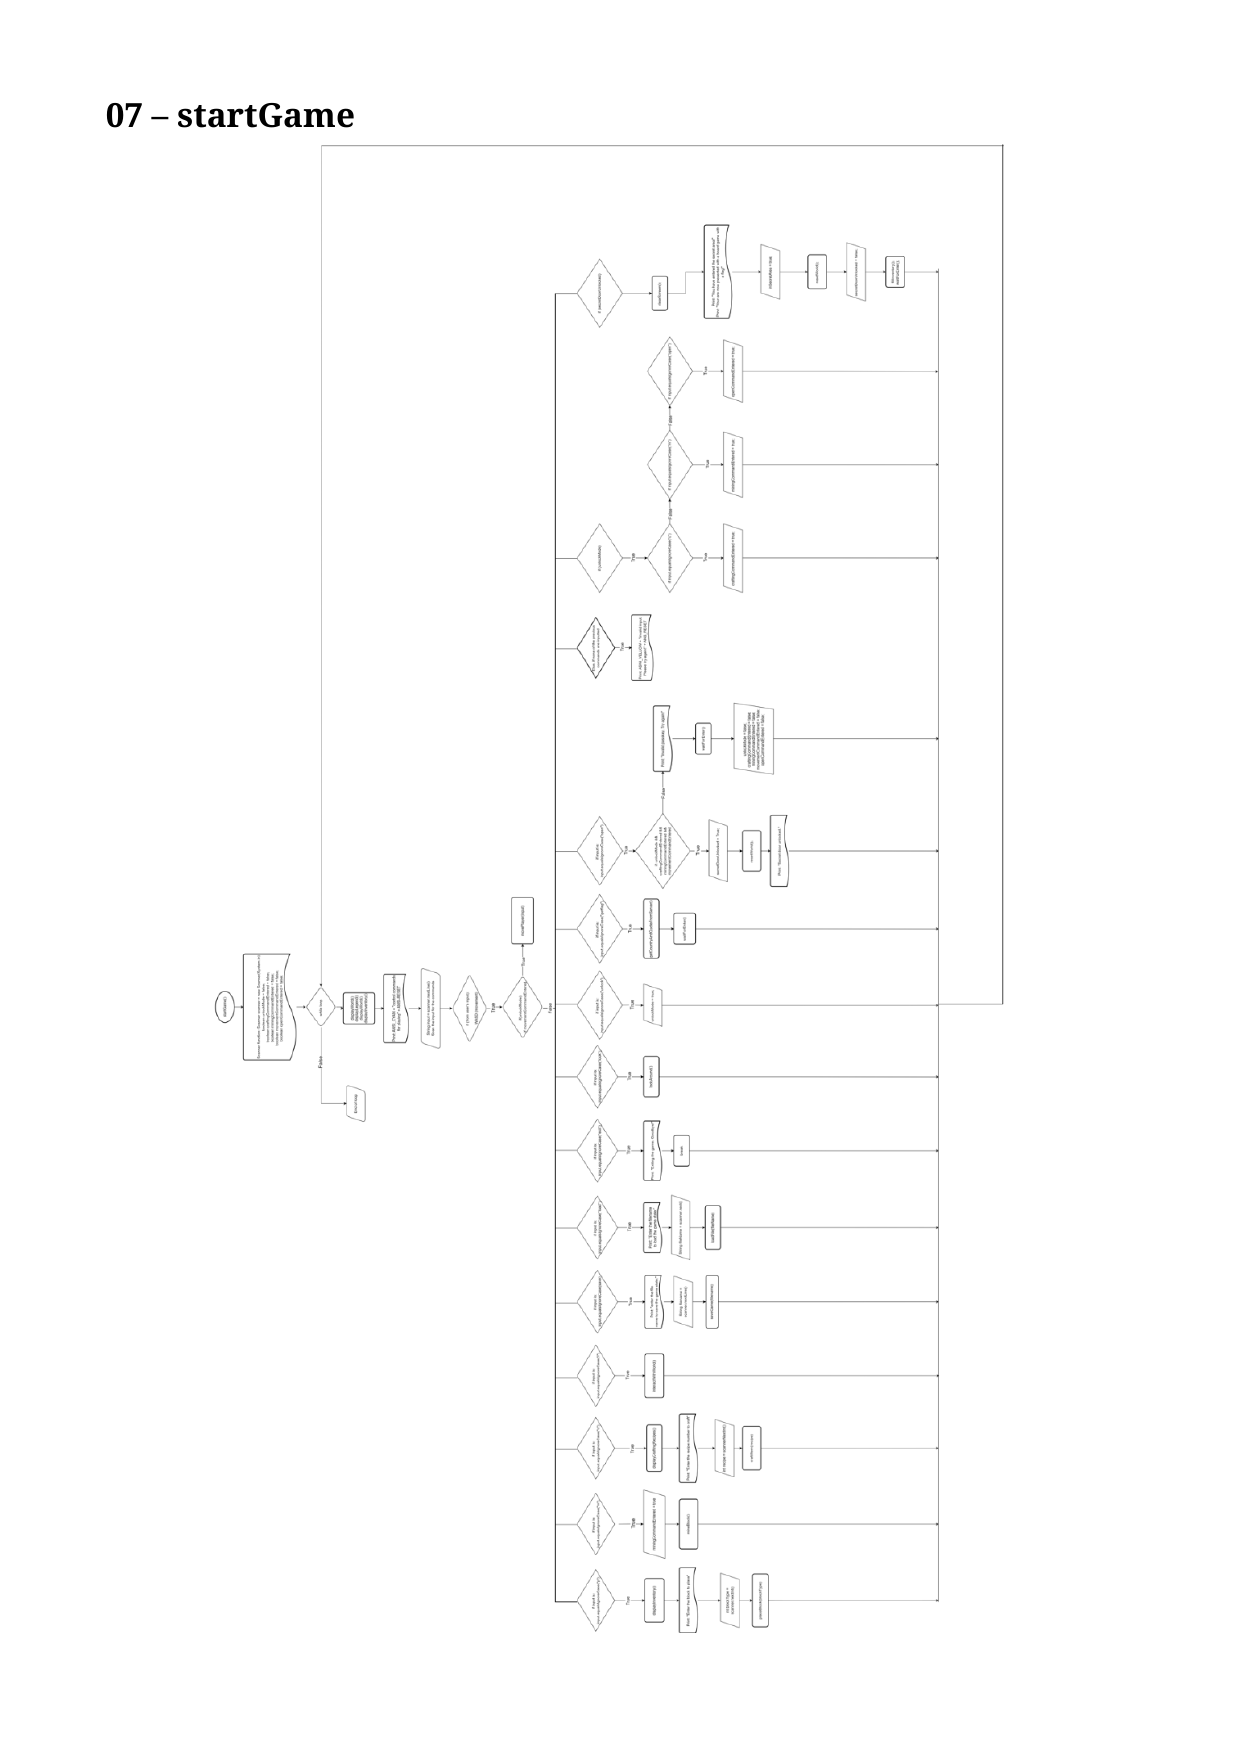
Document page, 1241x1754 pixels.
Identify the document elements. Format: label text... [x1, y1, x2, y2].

text 07 – startGame [106, 92, 1110, 137]
picture [216, 143, 1004, 1632]
